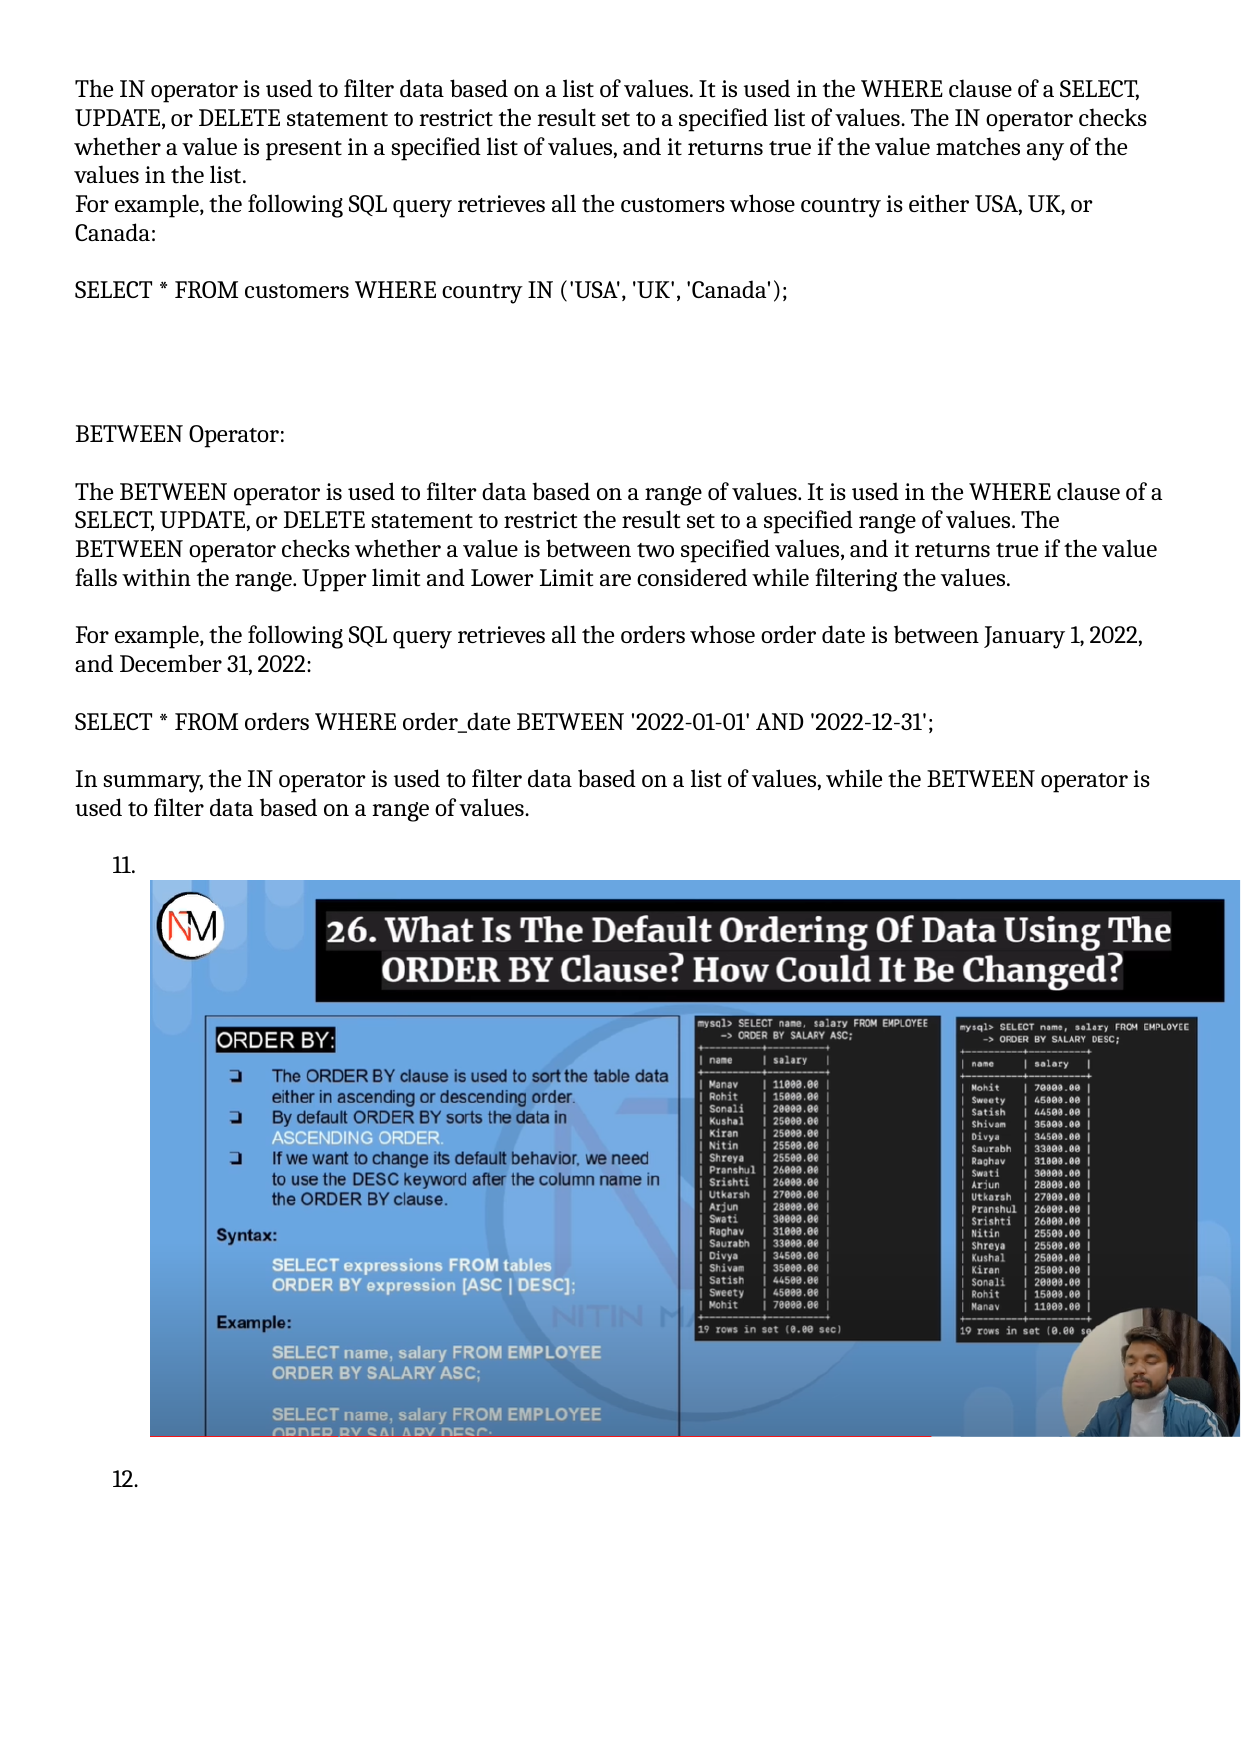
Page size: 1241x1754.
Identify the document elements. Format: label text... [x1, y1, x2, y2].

text SELECT * FROM orders WHERE order_date BETWEEN '2022-01-01' AND '2022-12-31'; [75, 707, 1165, 736]
picture [150, 880, 1241, 1437]
text For example, the following SQL query retrieves all the orders whose order date is between January 1, 2022, and December 31, 2022: [75, 621, 1165, 679]
text BETWEEN Operator: [75, 420, 1165, 449]
text In summary, the IN operator is used to filter data based on a list of values, while the BETWEEN operator is used to filter data based on a range of values. [75, 765, 1165, 822]
text The BETWEEN operator is used to filter data based on a range of values. It is used in the WHERE clause of a SELECT, UPDATE, or DELETE statement to restrict the result set to a specified range of values. The BETWEEN operator checks whether a value is between two specified values, and it returns true if the value falls within the range. Upper limit and Lower Limit are considered while filtering the values. [75, 477, 1165, 592]
text The IN operator is used to filter data based on a list of values. It is used in the WHERE clause of a SELECT, UPDATE, or DELETE statement to restrict the result set to a specified list of values. The IN operator checks whether a value is present in a specified list of values, and it returns true if the value matches any of the values in the list. [75, 75, 1165, 190]
text For example, the following SQL query retrieves all the customers whose country is either USA, UK, or Canada: [75, 190, 1165, 247]
text SELECT * FROM customers WHERE country IN ('USA', 'UK', 'Canada'); [75, 276, 1165, 305]
